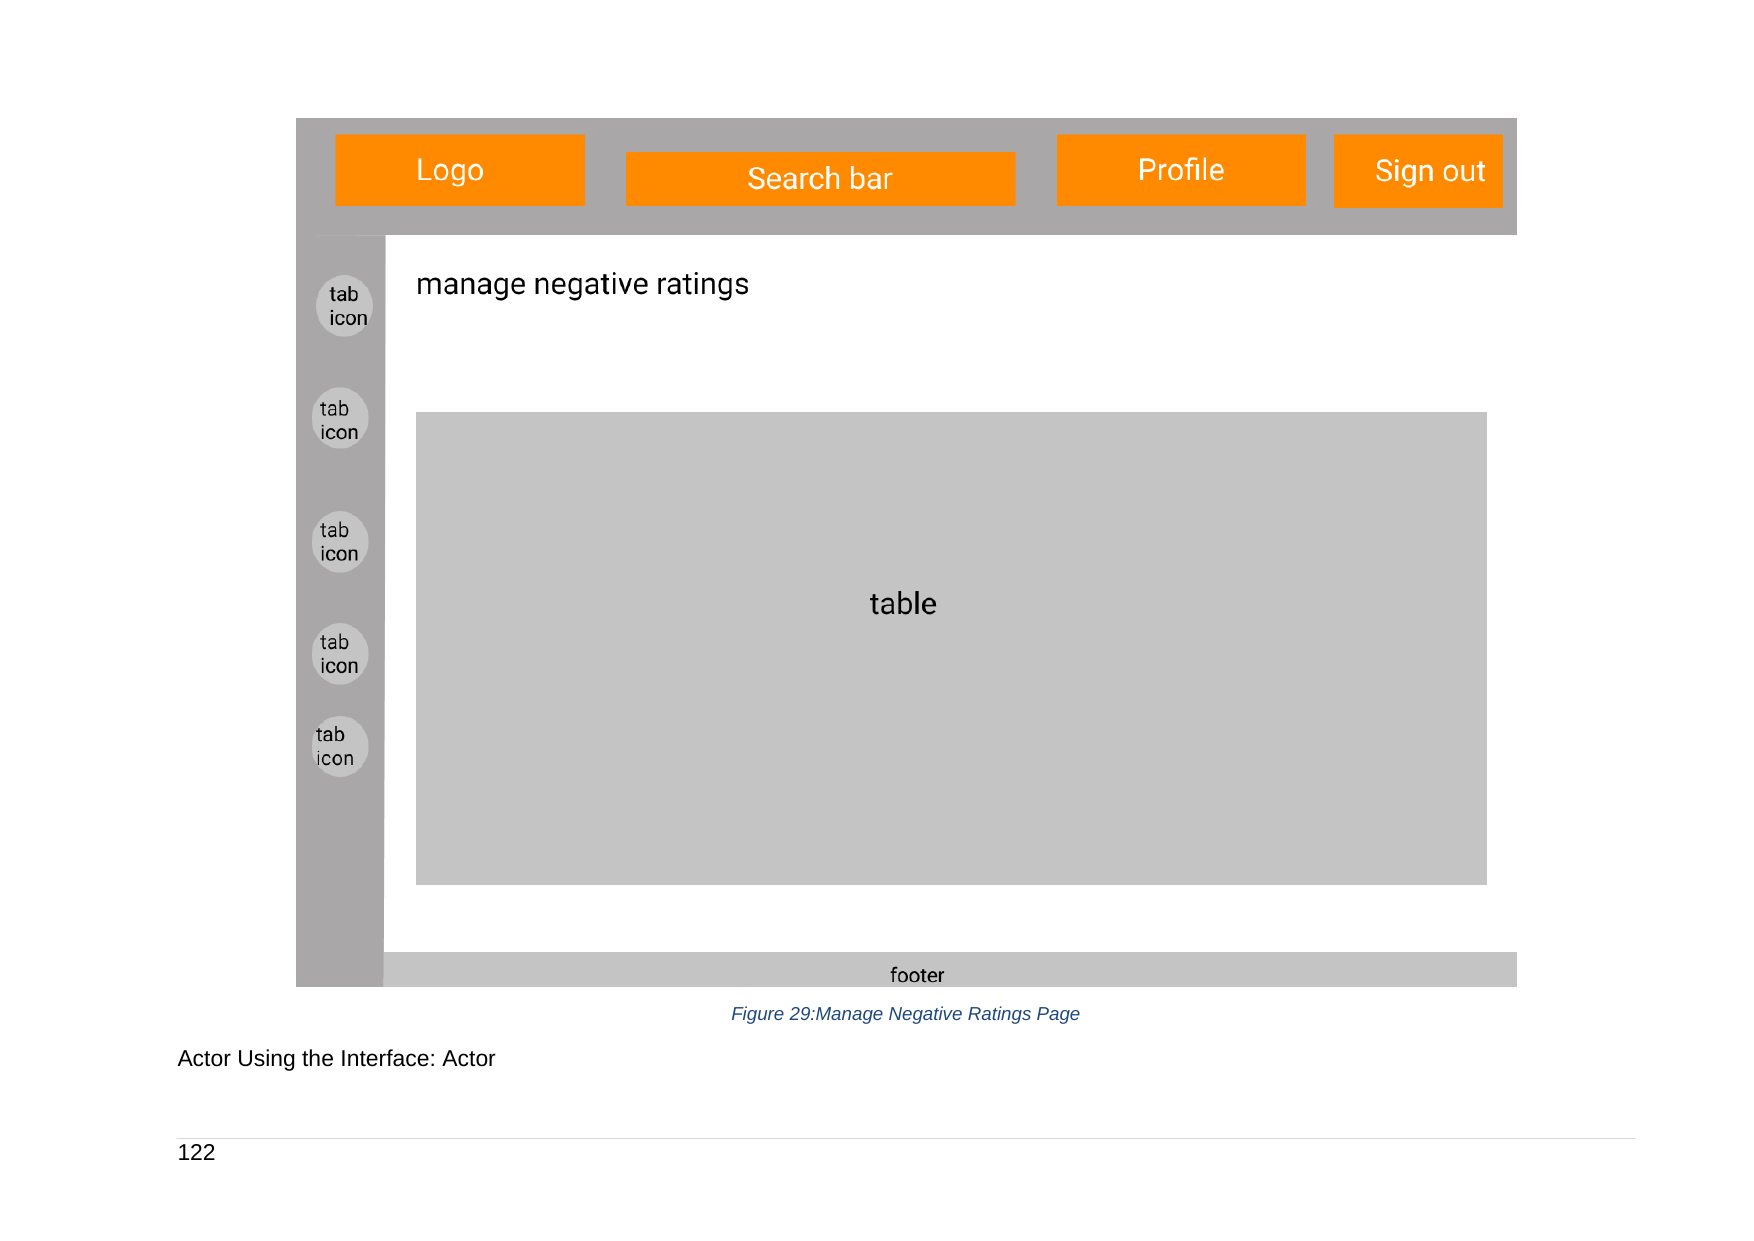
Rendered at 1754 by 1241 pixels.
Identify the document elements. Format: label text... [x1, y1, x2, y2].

picture [296, 118, 1517, 987]
text Actor Using the Interface: Actor [177, 1045, 1636, 1071]
text Figure 29:Manage Negative Ratings Page [177, 1003, 1636, 1024]
